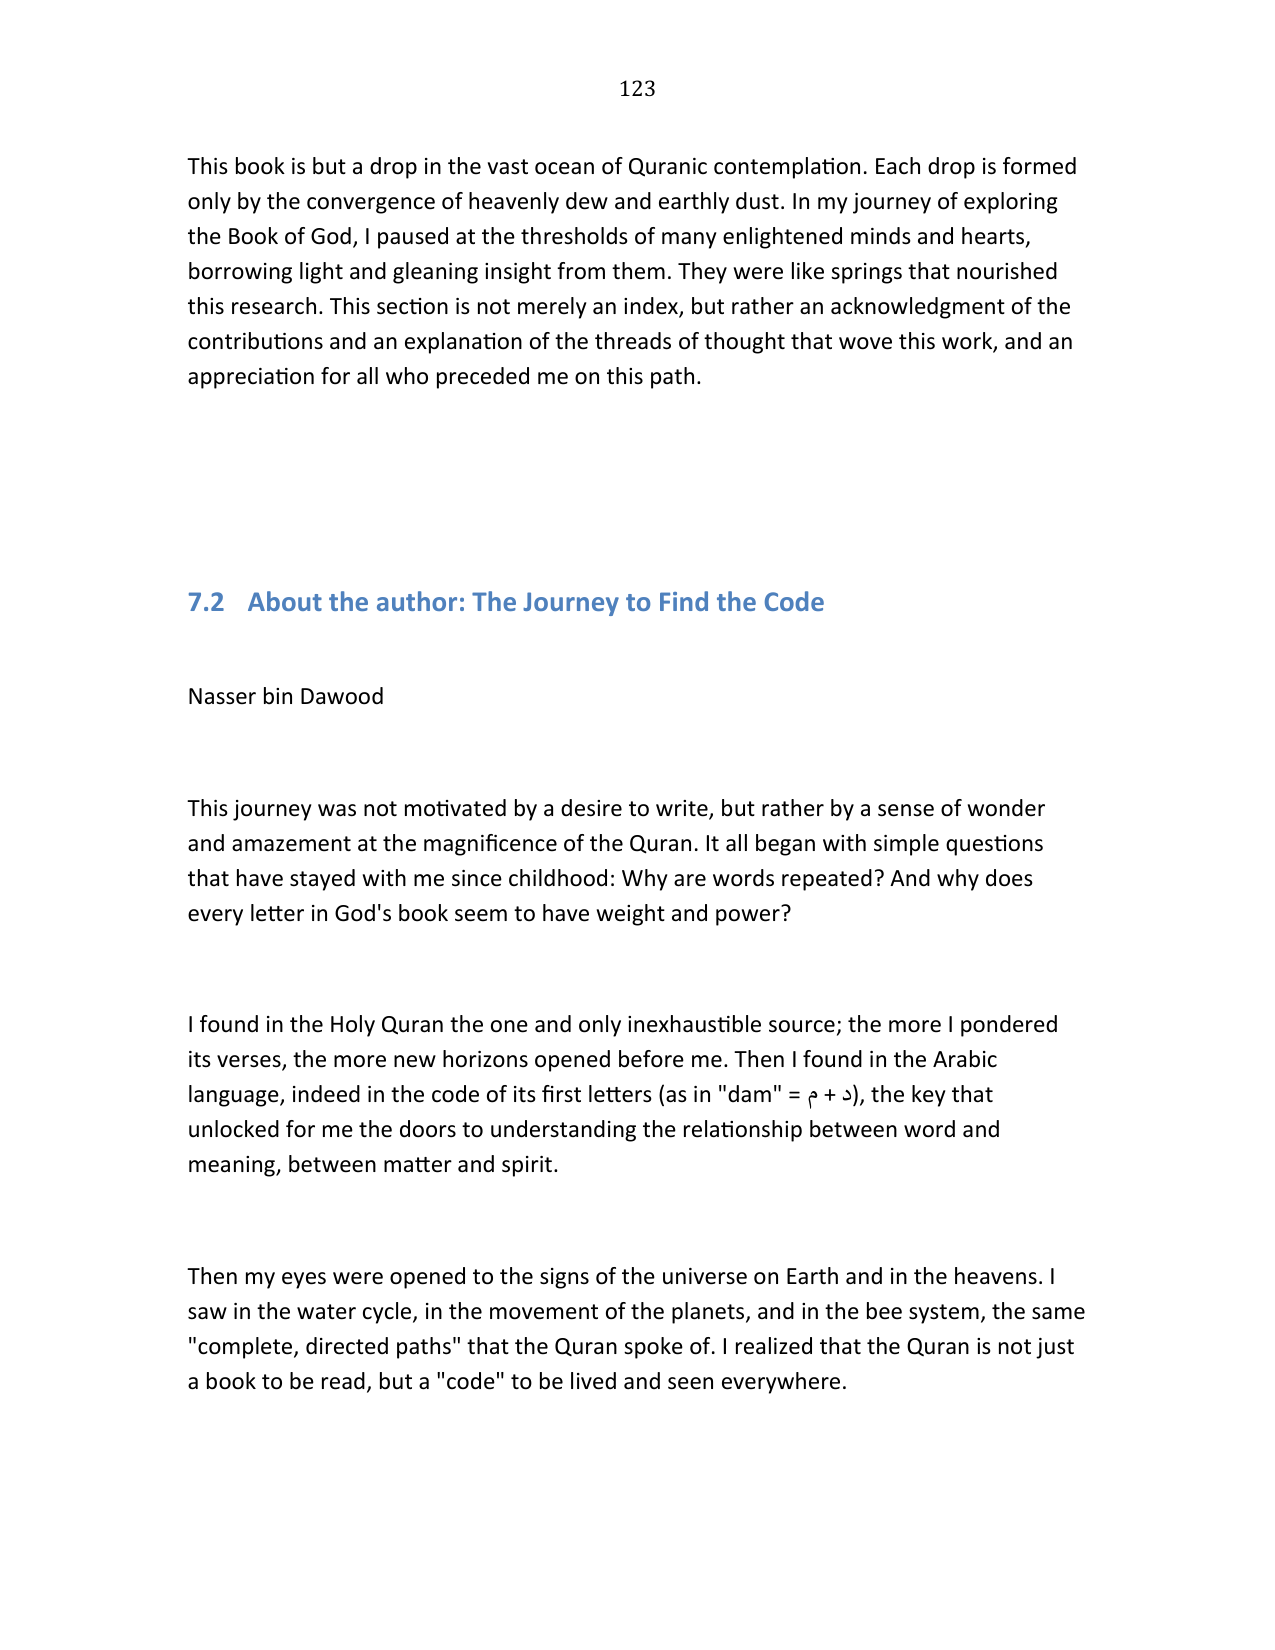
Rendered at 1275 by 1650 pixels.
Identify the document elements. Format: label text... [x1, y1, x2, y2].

text Nasser bin Dawood [187, 680, 1087, 711]
text I found in the Holy Quran the one and only inexhaustible source; the more I pondered its verses, the more new horizons opened before me. Then I found in the Arabic language, indeed in the code of its first letters (as in "dam" = د + م), the key that unlocked for me the doors to understanding the relationship between word and meaning, between matter and spirit. [187, 1008, 1087, 1179]
text Then my eyes were opened to the signs of the universe on Earth and in the heavens. I saw in the water cycle, in the movement of the planets, and in the bee system, the same "complete, directed paths" that the Quran spoke of. I realized that the Quran is not just a book to be read, but a "code" to be lived and seen everywhere. [187, 1260, 1087, 1396]
text This journey was not motivated by a desire to write, but rather by a sense of wonder and amazement at the magnificence of the Quran. It all began with simple questions that have stayed with me since childhood: Why are words repeated? And why does every letter in God's book seem to have weight and power? [187, 792, 1087, 927]
text This book is but a drop in the vast ocean of Quranic contemplation. Each drop is formed only by the convergence of heavenly dew and earthly dust. In my journey of exploring the Book of God, I paused at the thresholds of many enlightened minds and hearts, borrowing light and gleaning insight from them. They were like springs that nourished this research. This section is not merely an index, but rather an acknowledgment of the contributions and an explanation of the threads of thought that wove this work, and an appreciation for all who preceded me on this path. [187, 150, 1087, 391]
subtitle About the author: The Journey to Find the Code [187, 583, 1087, 619]
